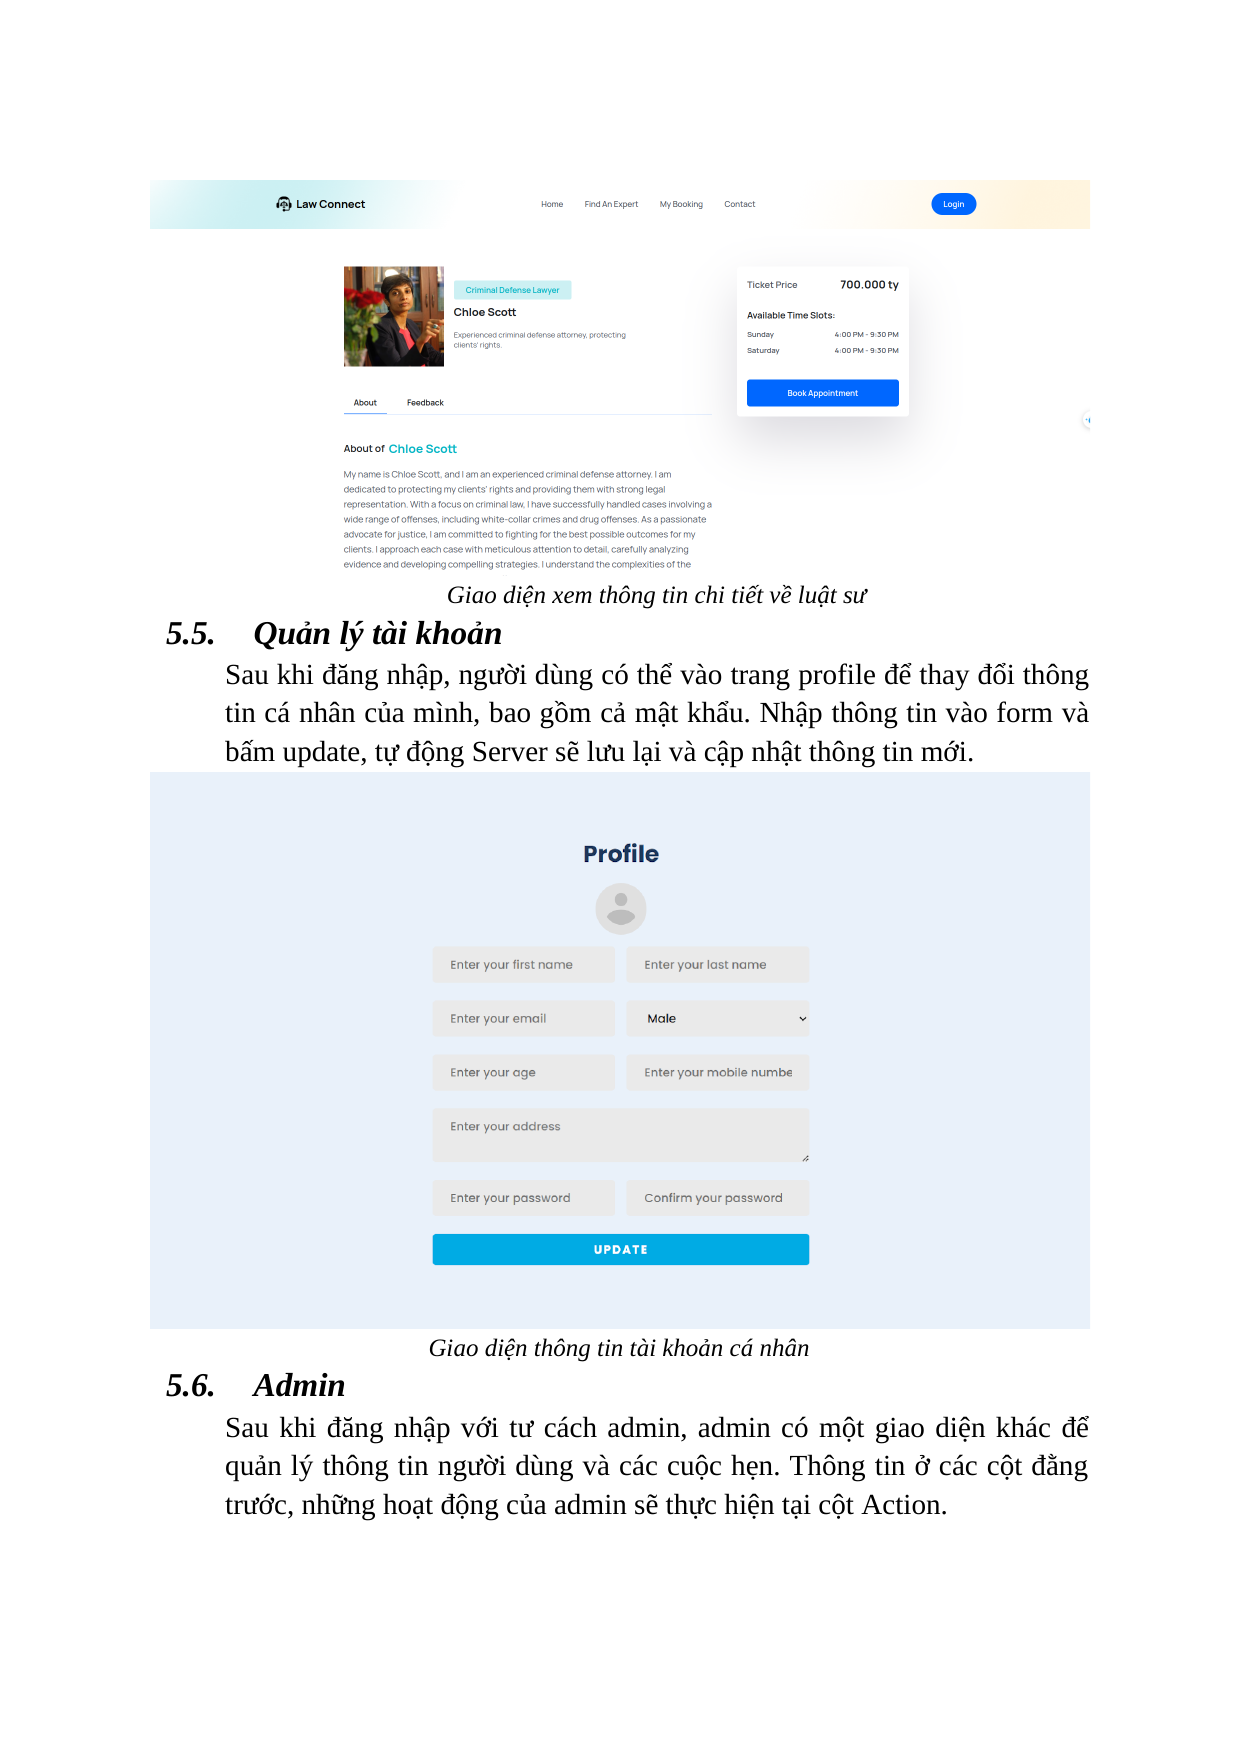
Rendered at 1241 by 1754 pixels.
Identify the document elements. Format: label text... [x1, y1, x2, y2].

text Giao diện thông tin tài khoản cá nhân [150, 1333, 1090, 1361]
text Giao diện xem thông tin chi tiết về luật sư [150, 580, 1090, 609]
subtitle Quản lý tài khoản [216, 613, 1090, 651]
picture [150, 180, 1091, 576]
picture [150, 772, 1091, 1329]
subtitle Admin [216, 1366, 1090, 1404]
text Sau khi đăng nhập với tư cách admin, admin có một giao diện khác để quản lý thông tin người dùng và các cuộc hẹn. Thông tin ở các cột đằng trước, những hoạt động của admin sẽ thực hiện tại cột Action. [225, 1410, 1090, 1520]
text Sau khi đăng nhập, người dùng có thể vào trang profile để thay đổi thông tin cá nhân của mình, bao gồm cả mật khẩu. Nhập thông tin vào form và bấm update, tự động Server sẽ lưu lại và cập nhật thông tin mới. [225, 657, 1090, 768]
